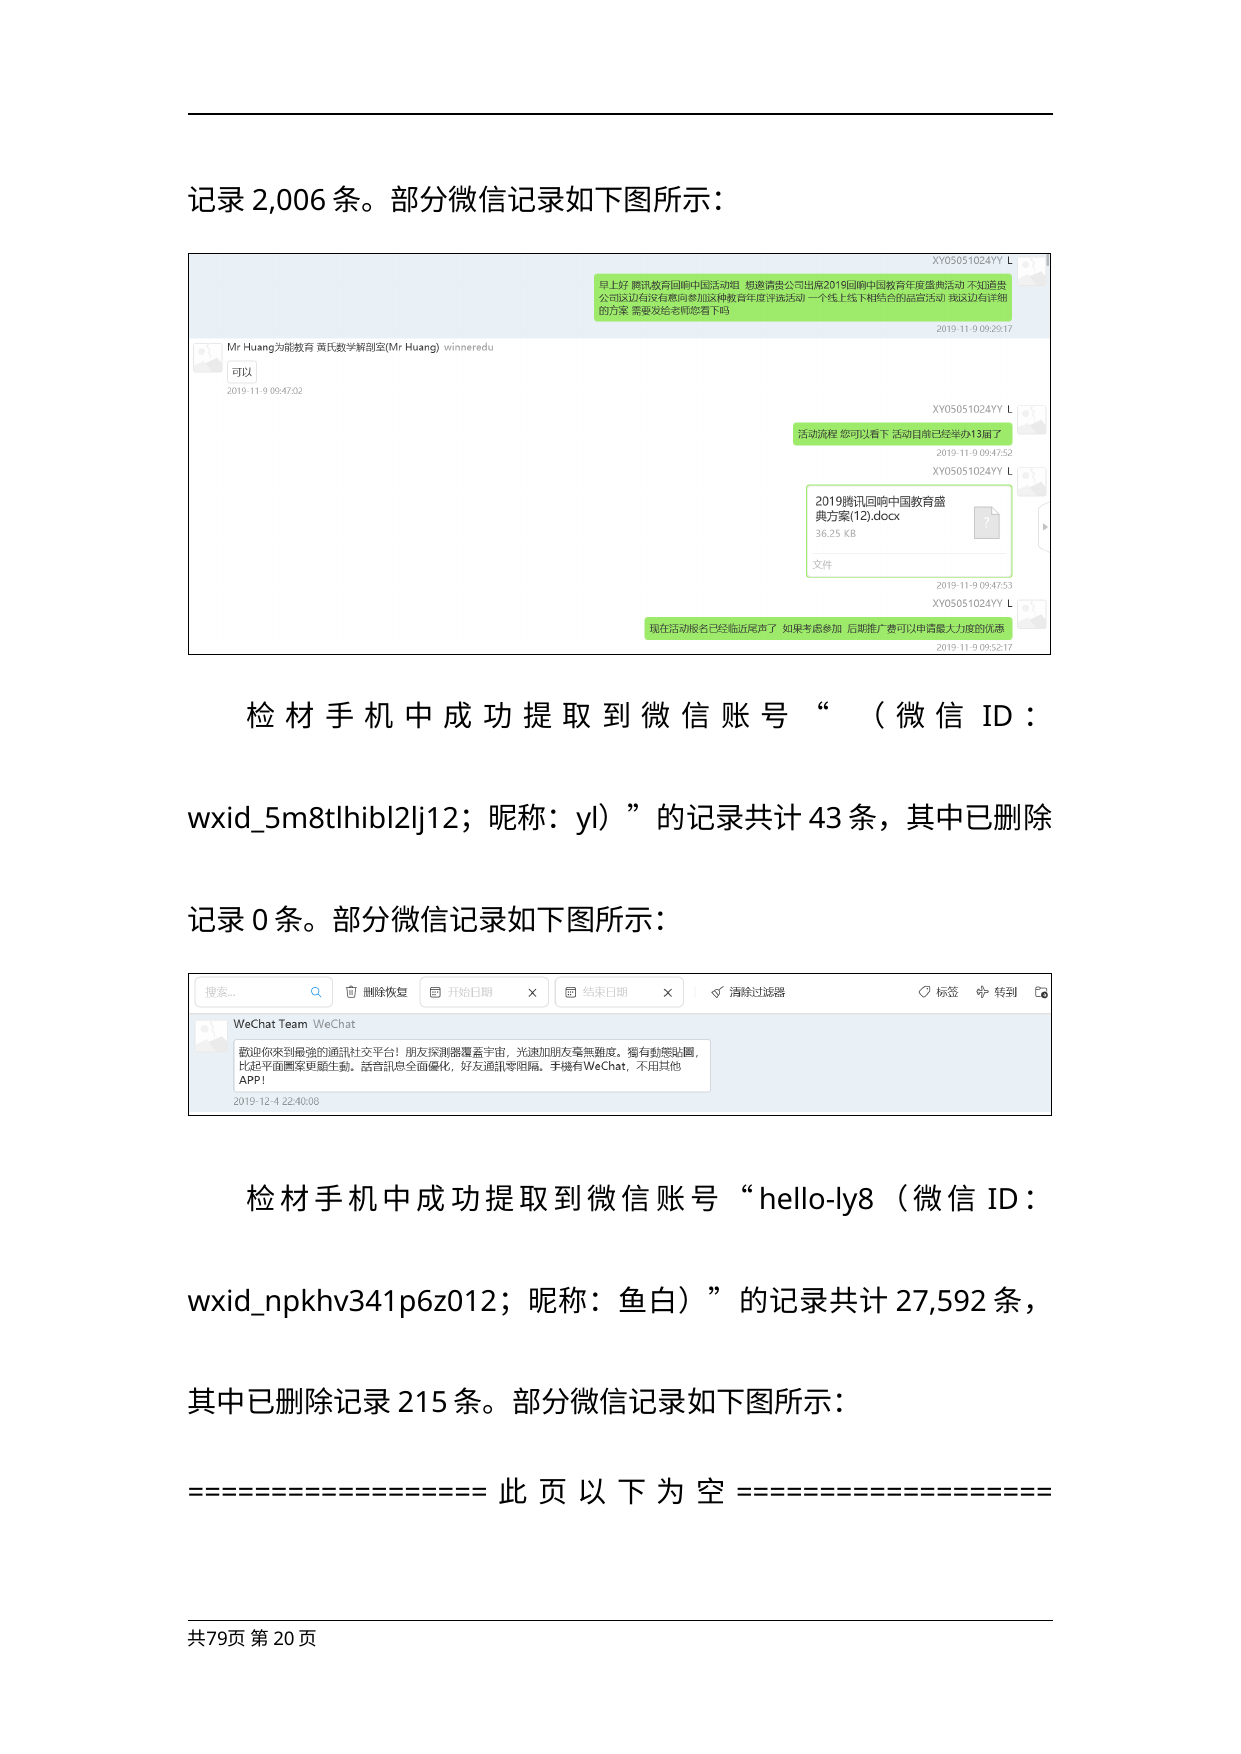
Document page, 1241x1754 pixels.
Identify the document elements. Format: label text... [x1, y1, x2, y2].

text 检材手机中成功提取到微信账号“ （微信ID：wxid_5m8tlhibl2lj12；昵称：yl）”的记录共计43条，其中已删除记录0条。部分微信记录如下图所示： [187, 680, 1053, 952]
text 检材手机中成功提取到微信账号“hello-ly8（微信ID：wxid_npkhv341p6z012；昵称：鱼白）”的记录共计27,592条，其中已删除记录215条。部分微信记录如下图所示： [187, 1163, 1053, 1434]
text ==================此页以下为空=================== [187, 1455, 1053, 1523]
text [187, 164, 1053, 232]
picture [189, 254, 1050, 654]
picture [189, 974, 1051, 1115]
